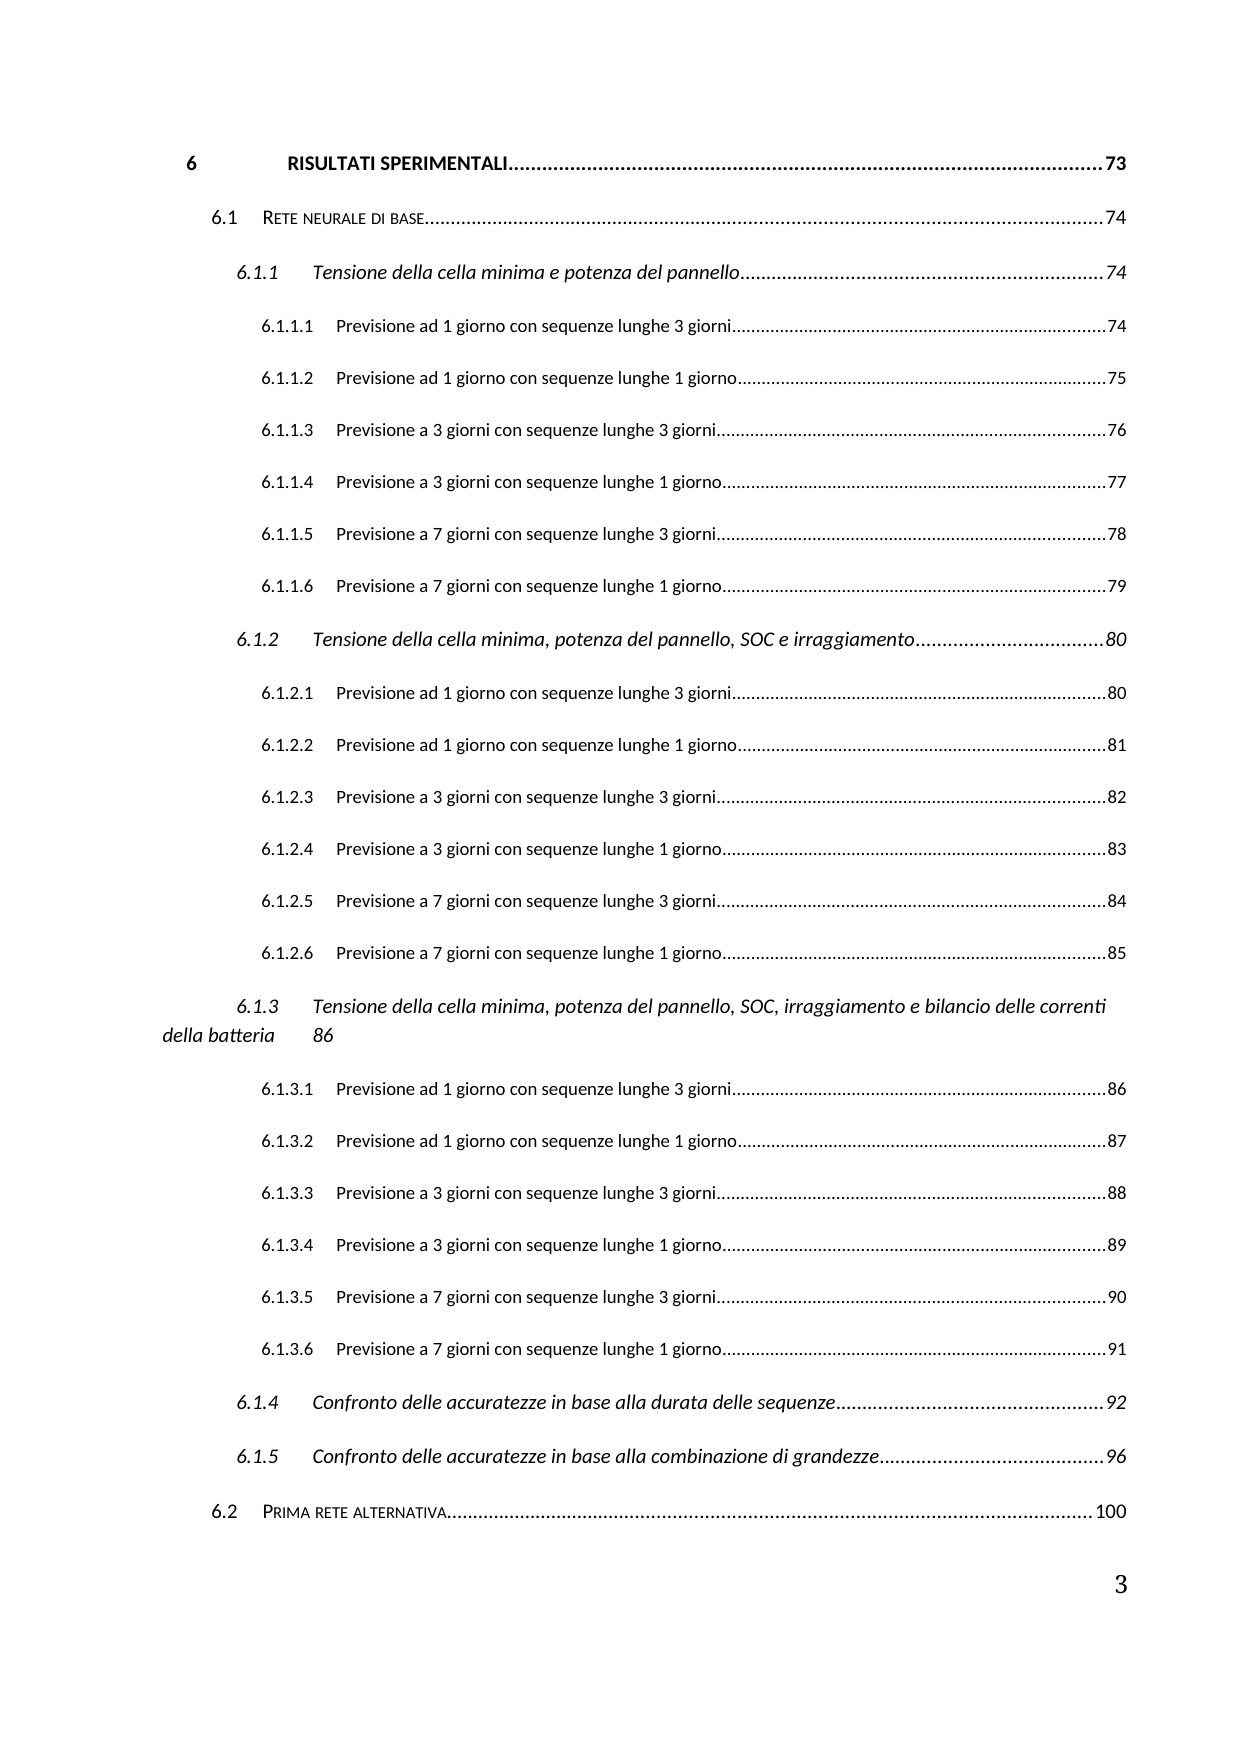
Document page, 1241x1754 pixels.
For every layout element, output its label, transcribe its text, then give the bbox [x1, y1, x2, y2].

text 6.1.2.6 Previsione a 7 giorni con sequenze lunghe 1 giorno 85 [187, 941, 1128, 964]
text 6.1.3.3 Previsione a 3 giorni con sequenze lunghe 3 giorni 88 [187, 1181, 1128, 1204]
text 6.1.5 Confronto delle accuratezze in base alla combinazione di grandezze 96 [162, 1444, 1128, 1469]
text 6.1.3.4 Previsione a 3 giorni con sequenze lunghe 1 giorno 89 [187, 1233, 1128, 1256]
text 6.1.2.4 Previsione a 3 giorni con sequenze lunghe 1 giorno 83 [187, 837, 1128, 860]
text 6.1.1 Tensione della cella minima e potenza del pannello 74 [162, 259, 1128, 284]
text 6.1.1.2 Previsione ad 1 giorno con sequenze lunghe 1 giorno 75 [187, 366, 1128, 389]
text 6.1.2.3 Previsione a 3 giorni con sequenze lunghe 3 giorni 82 [187, 785, 1128, 808]
text 6.1.2.1 Previsione ad 1 giorno con sequenze lunghe 3 giorni 80 [187, 681, 1128, 704]
text 6.1.2.2 Previsione ad 1 giorno con sequenze lunghe 1 giorno 81 [187, 733, 1128, 756]
text 6.1.4 Confronto delle accuratezze in base alla durata delle sequenze 92 [162, 1389, 1128, 1414]
text 6.1.1.5 Previsione a 7 giorni con sequenze lunghe 3 giorni 78 [187, 522, 1128, 545]
text 6.1.2 Tensione della cella minima, potenza del pannello, SOC e irraggiamento 80 [162, 626, 1128, 652]
text 6.1.3.2 Previsione ad 1 giorno con sequenze lunghe 1 giorno 87 [187, 1129, 1128, 1152]
text 6.1 Rete neurale di base 74 [137, 204, 1128, 230]
text 6.1.3.6 Previsione a 7 giorni con sequenze lunghe 1 giorno 91 [187, 1337, 1128, 1360]
text 6.1.3.1 Previsione ad 1 giorno con sequenze lunghe 3 giorni 86 [187, 1077, 1128, 1099]
text 6.1.1.6 Previsione a 7 giorni con sequenze lunghe 1 giorno 79 [187, 574, 1128, 597]
text 6.1.1.3 Previsione a 3 giorni con sequenze lunghe 3 giorni 76 [187, 418, 1128, 441]
text 6.1.1.4 Previsione a 3 giorni con sequenze lunghe 1 giorno 77 [187, 470, 1128, 493]
text 6.1.3.5 Previsione a 7 giorni con sequenze lunghe 3 giorni 90 [187, 1285, 1128, 1308]
text 6 Risultati sperimentali 73 [112, 150, 1128, 175]
text 6.1.1.1 Previsione ad 1 giorno con sequenze lunghe 3 giorni 74 [187, 314, 1128, 337]
text 6.1.3 Tensione della cella minima, potenza del pannello, SOC, irraggiamento e bilancio delle correnti della batteria 86 [162, 993, 1128, 1048]
text 6.2 Prima rete alternativa 100 [137, 1498, 1128, 1524]
text 6.1.2.5 Previsione a 7 giorni con sequenze lunghe 3 giorni 84 [187, 889, 1128, 912]
